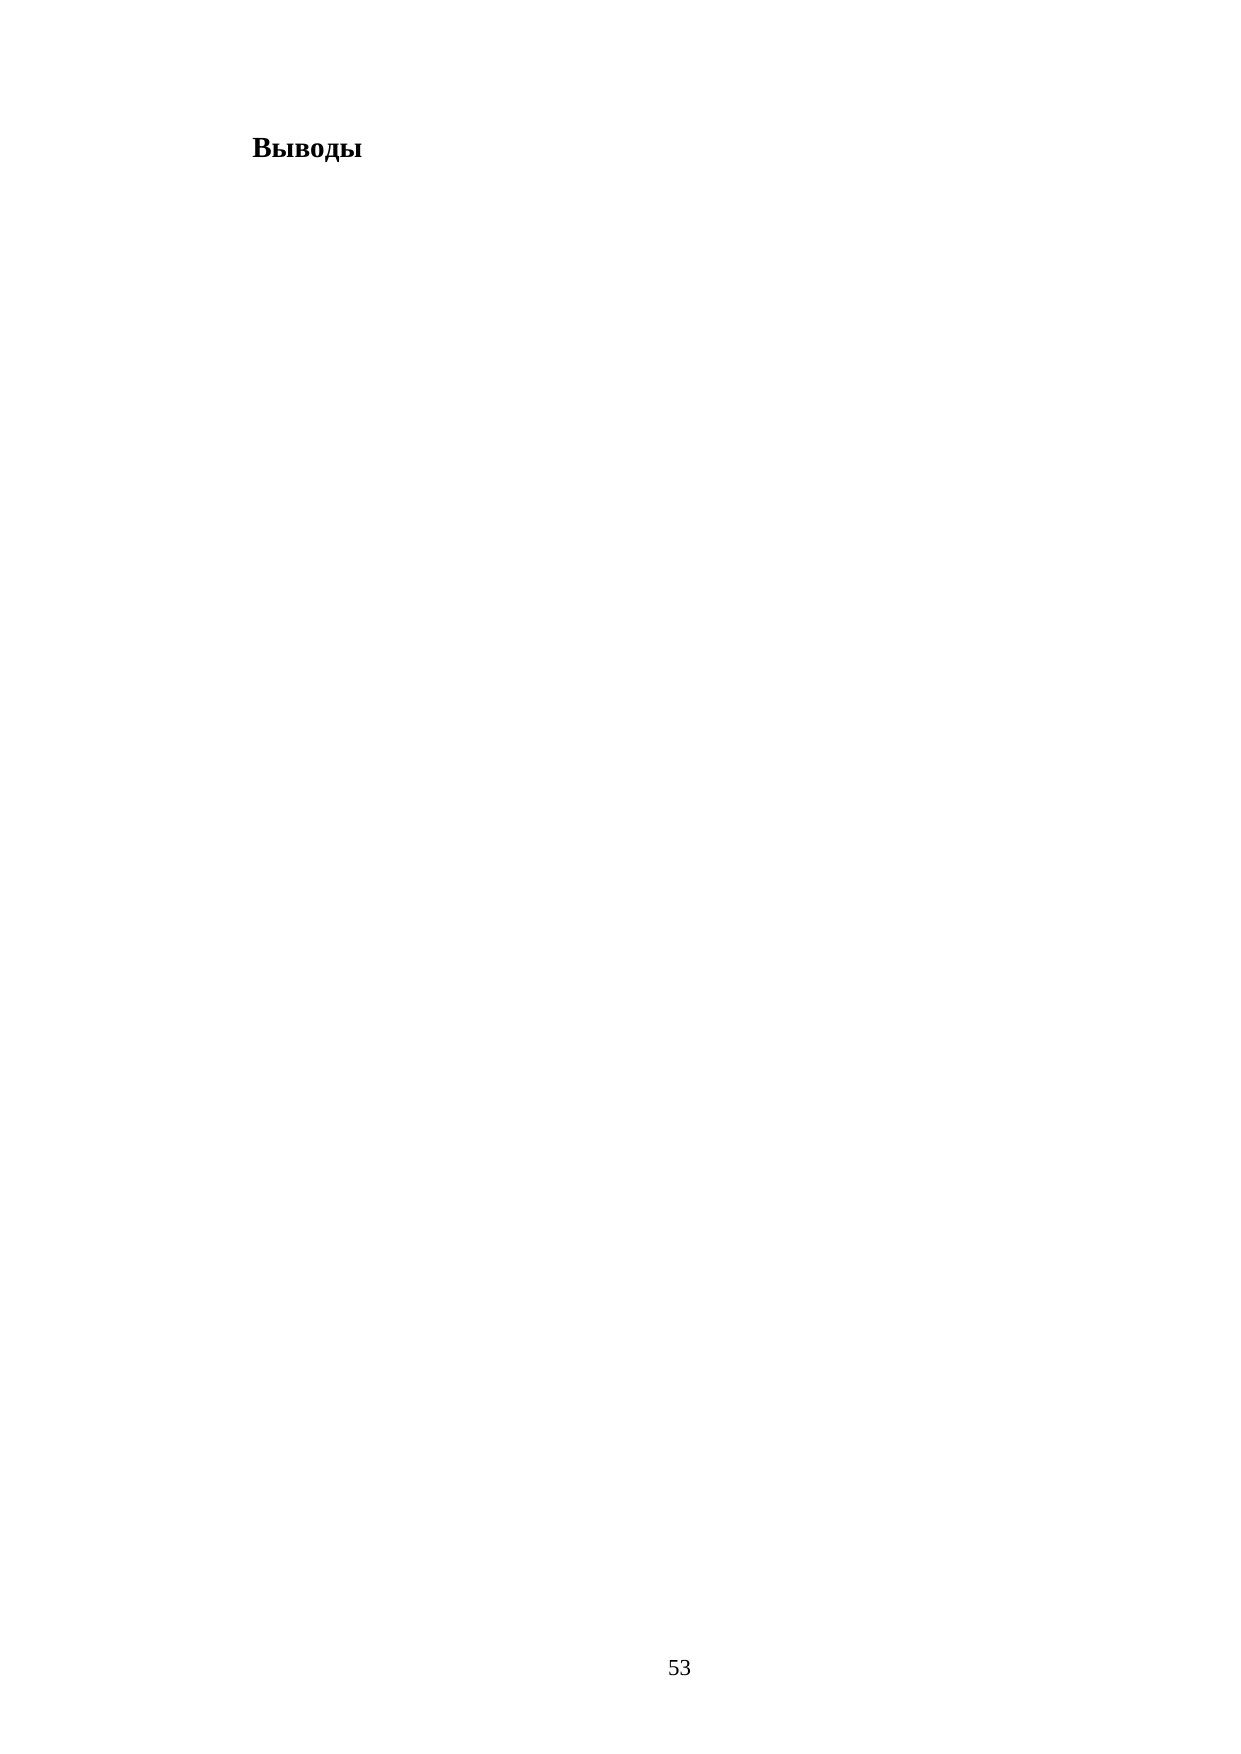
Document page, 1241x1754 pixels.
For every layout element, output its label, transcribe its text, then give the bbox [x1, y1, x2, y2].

subtitle Выводы [177, 131, 1182, 164]
